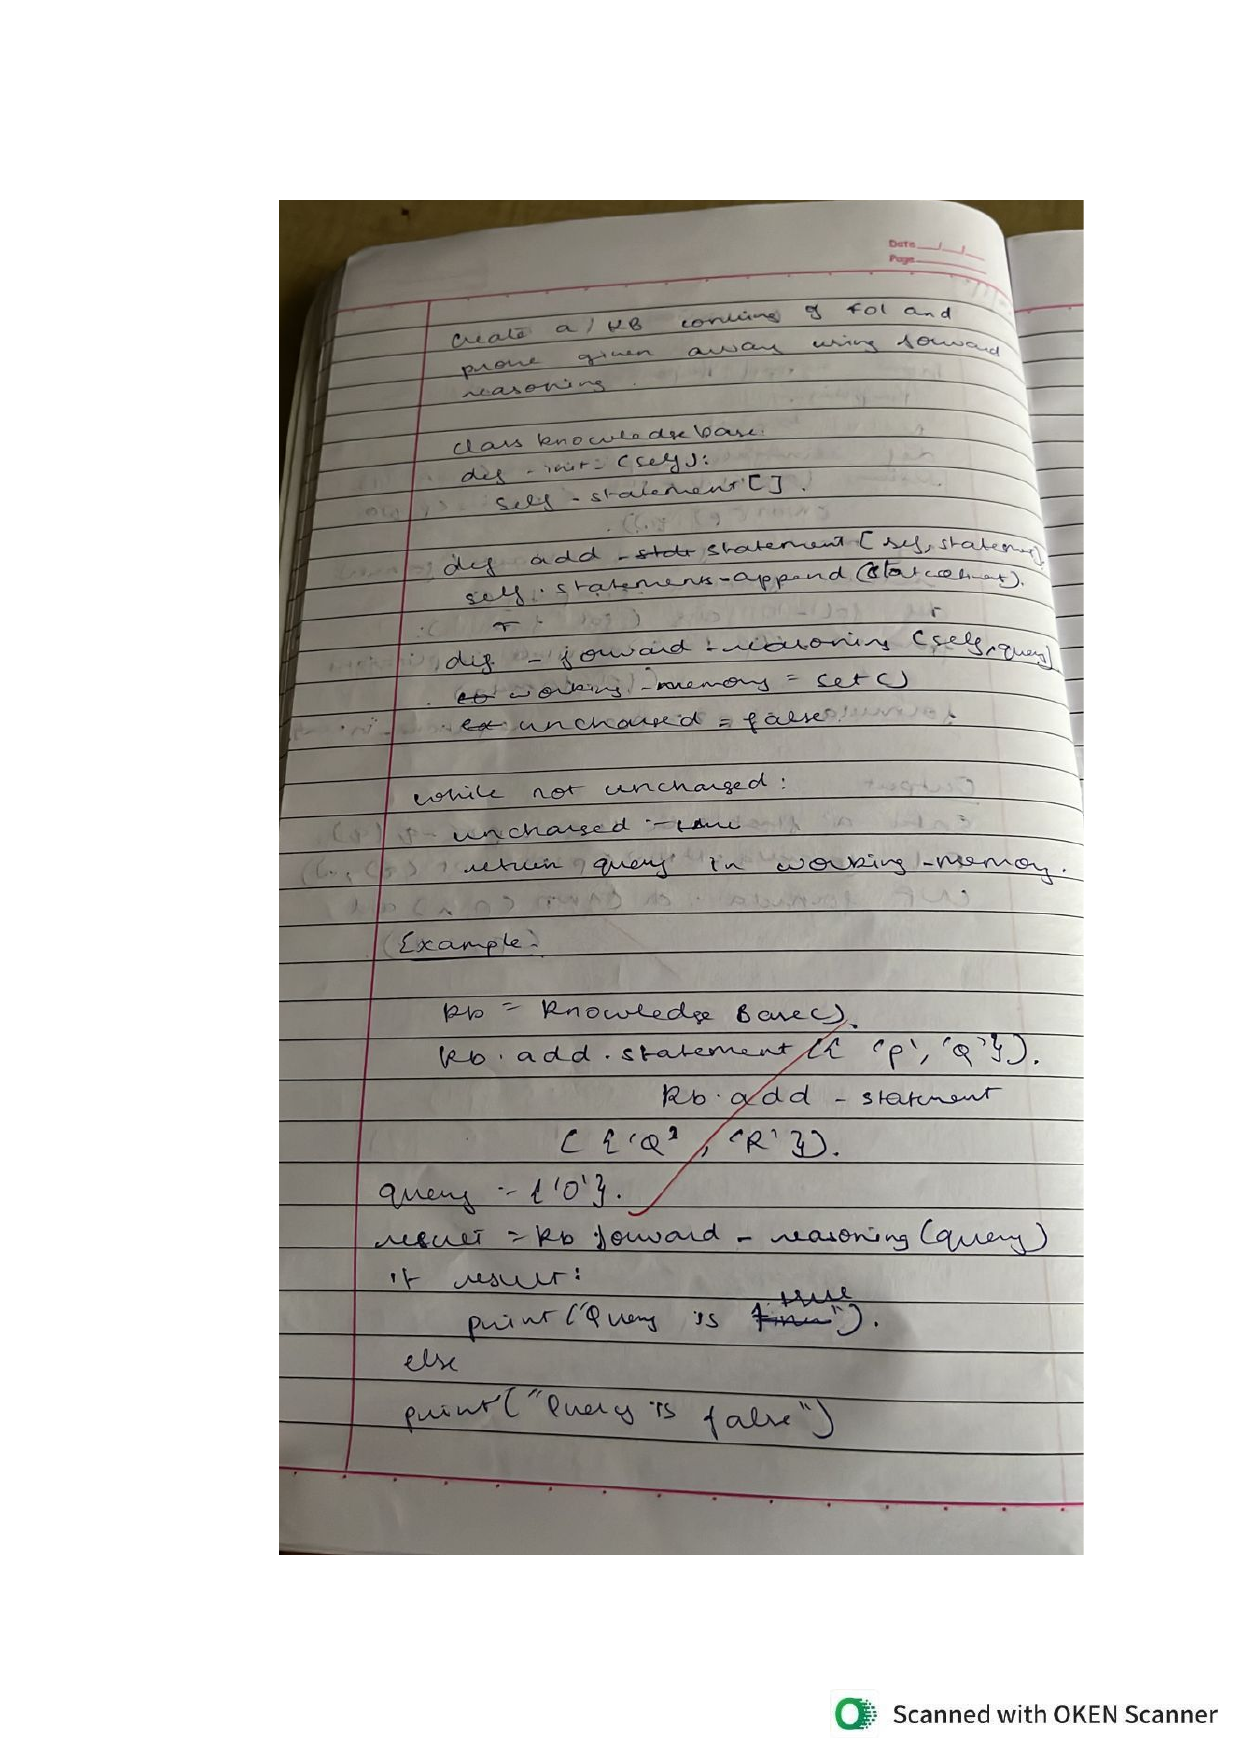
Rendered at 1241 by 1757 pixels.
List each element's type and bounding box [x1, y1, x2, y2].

picture [279, 200, 1084, 1555]
picture [830, 1689, 1219, 1738]
